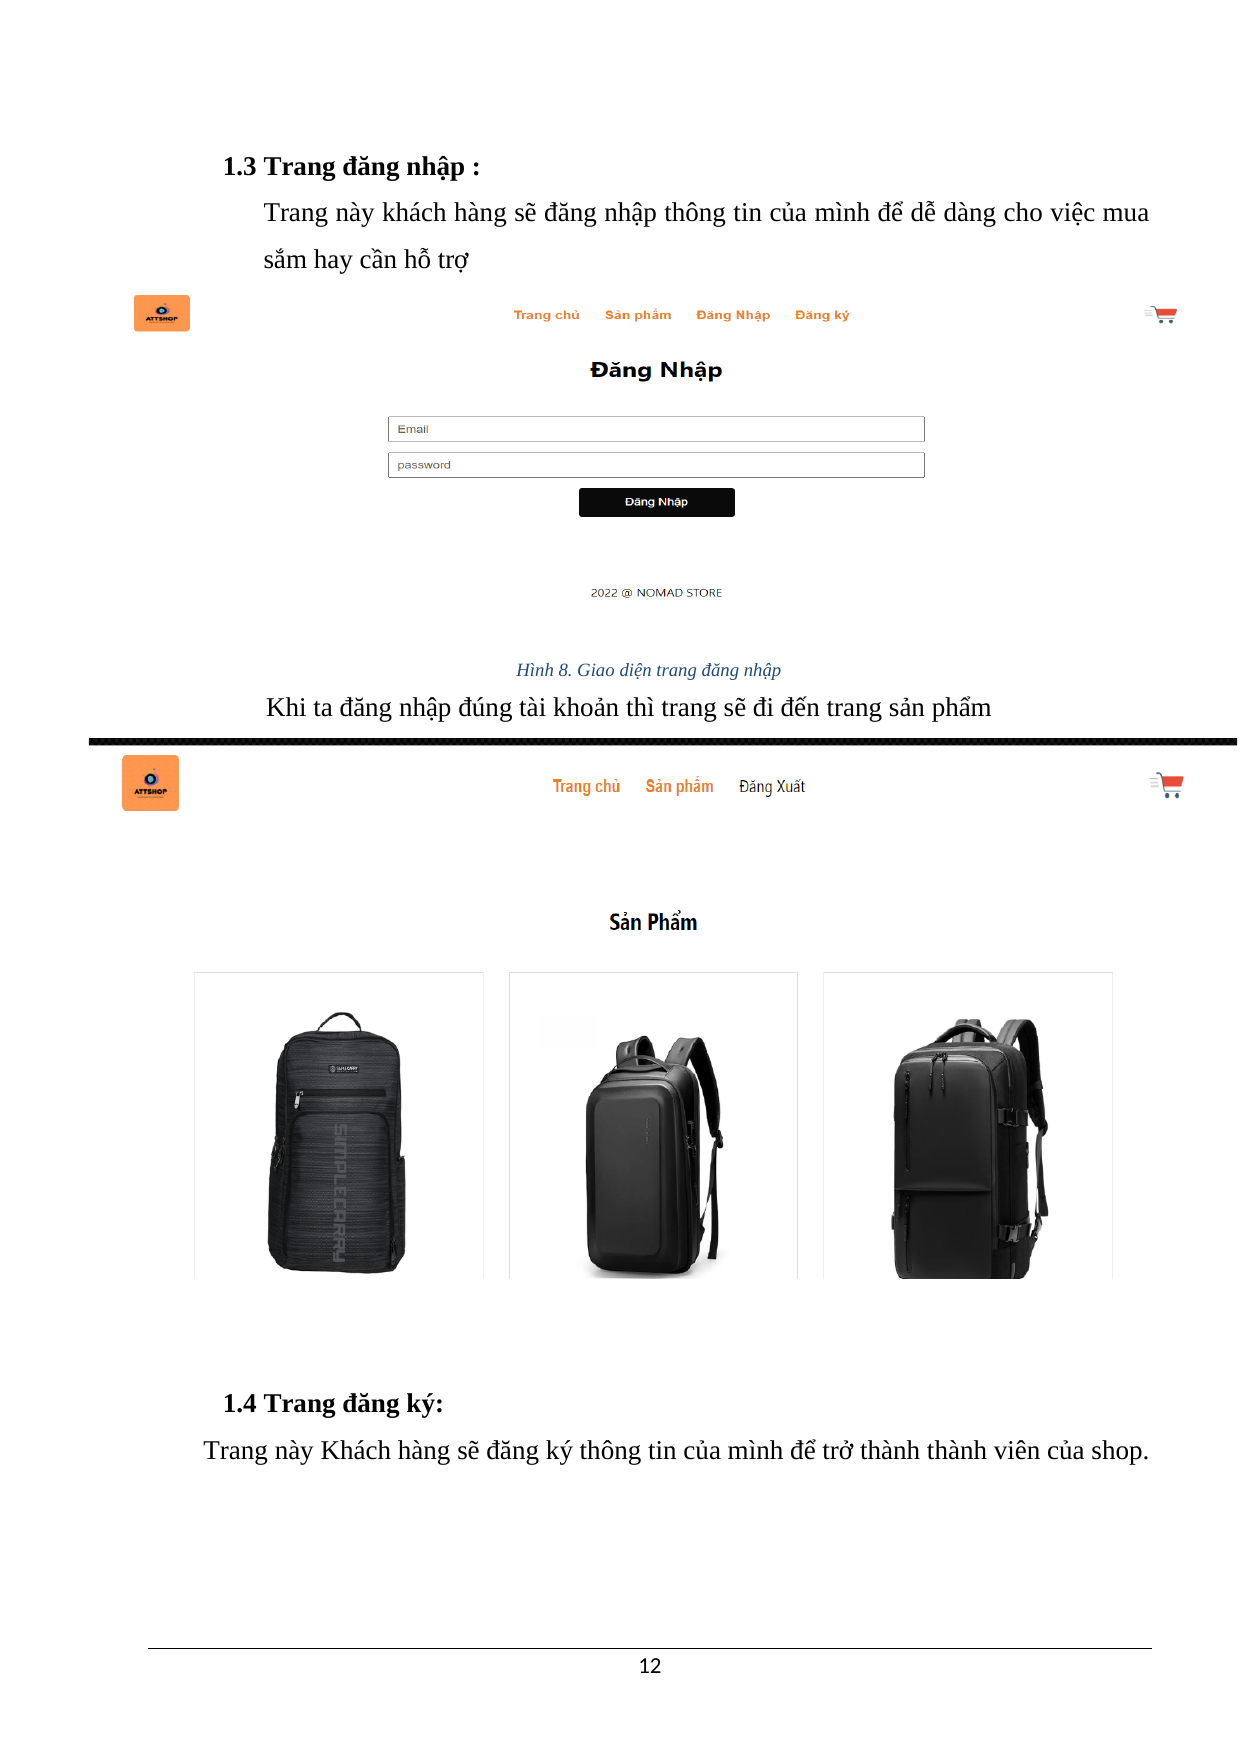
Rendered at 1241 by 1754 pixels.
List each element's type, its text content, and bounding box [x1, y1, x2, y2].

list Trang đăng nhập : [223, 150, 1152, 181]
picture [103, 289, 1241, 644]
text Hình 8. Giao diện trang đăng nhập [148, 659, 1152, 681]
text Khi ta đăng nhập đúng tài khoản thì trang sẽ đi đến trang sản phẩm [266, 692, 1152, 723]
text Trang này khách hàng sẽ đăng nhập thông tin của mình để dễ dàng cho việc mua sắm hay cần hỗ trợ [263, 196, 1152, 274]
list Trang đăng ký: [223, 1387, 1152, 1418]
picture [88, 738, 1238, 1279]
text Trang này Khách hàng sẽ đăng ký thông tin của mình để trở thành thành viên của shop. [162, 1434, 1152, 1465]
